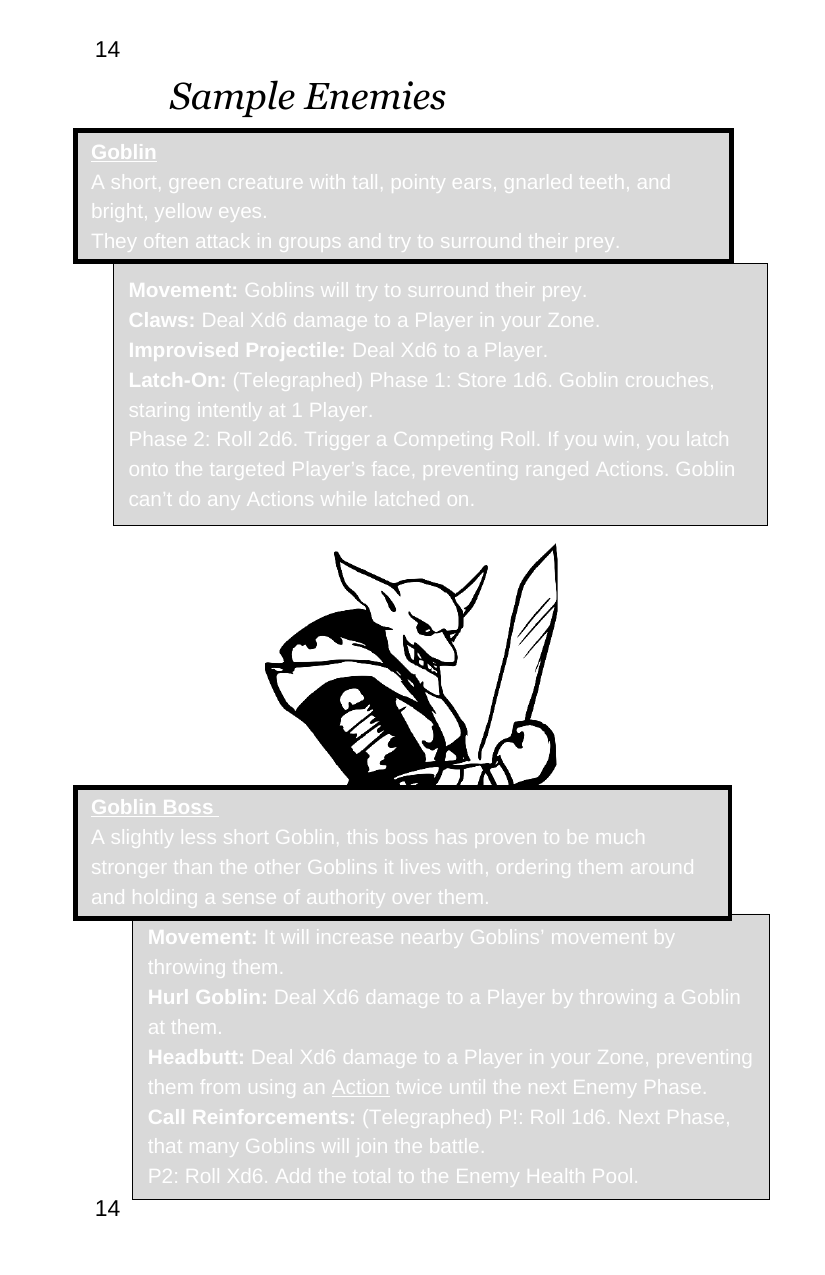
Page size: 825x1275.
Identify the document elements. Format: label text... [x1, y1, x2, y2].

picture [263, 543, 558, 785]
subtitle Sample Enemies [94, 75, 750, 118]
